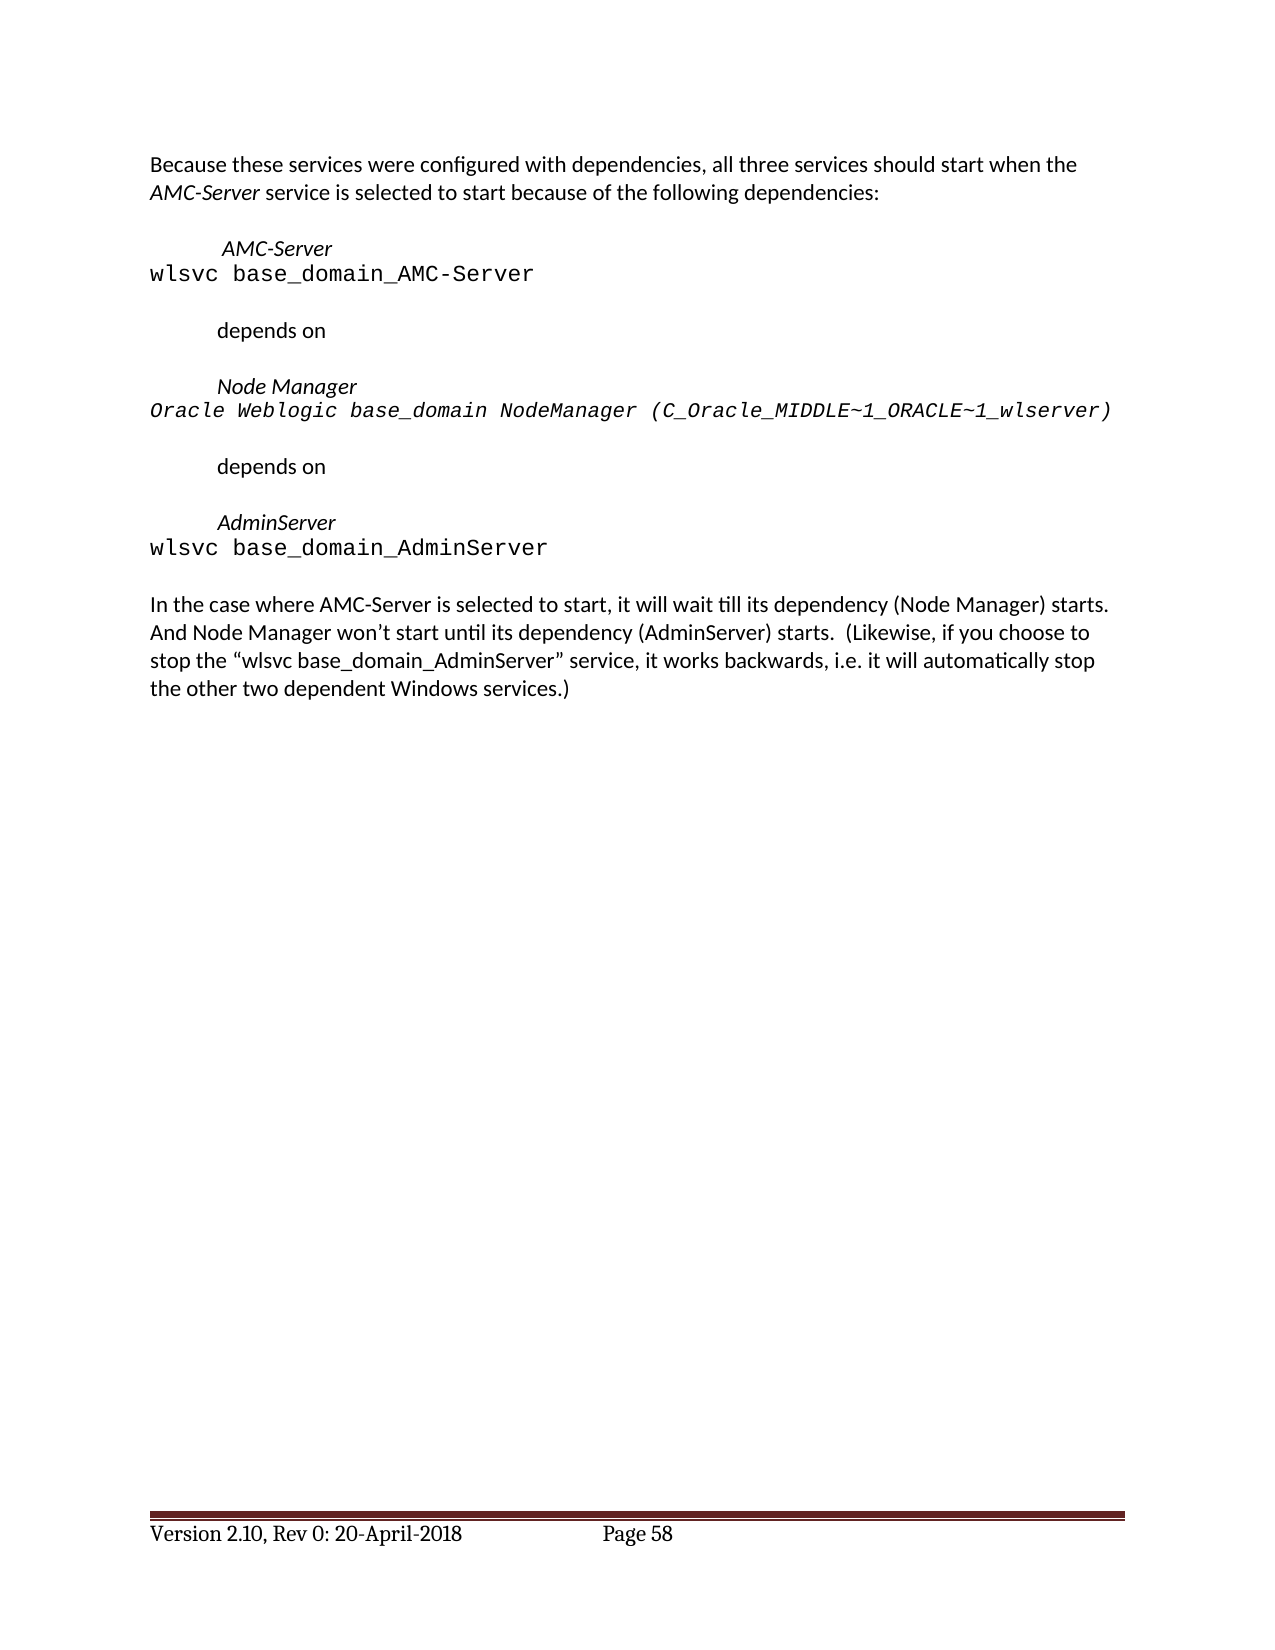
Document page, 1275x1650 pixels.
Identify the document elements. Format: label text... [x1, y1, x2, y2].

text Node Manager [150, 372, 1125, 400]
text wlsvc base_domain_AMC-Server [150, 262, 1125, 288]
text depends on [150, 316, 1125, 344]
text AdminServer [150, 508, 1125, 536]
text In the case where AMC-Server is selected to start, it will wait till its dependency (Node Manager) starts. And Node Manager won’t start until its dependency (AdminServer) starts. (Likewise, if you choose to stop the “wlsvc base_domain_AdminServer” service, it works backwards, i.e. it will automatically stop the other two dependent Windows services.) [150, 590, 1125, 702]
text wlsvc base_domain_AdminServer [150, 536, 1125, 562]
text Because these services were configured with dependencies, all three services should start when the AMC-Server service is selected to start because of the following dependencies: [150, 150, 1125, 206]
text Oracle Weblogic base_domain NodeManager (C_Oracle_MIDDLE~1_ORACLE~1_wlserver) [150, 400, 1125, 424]
text AMC-Server [150, 234, 1125, 262]
text depends on [150, 452, 1125, 480]
